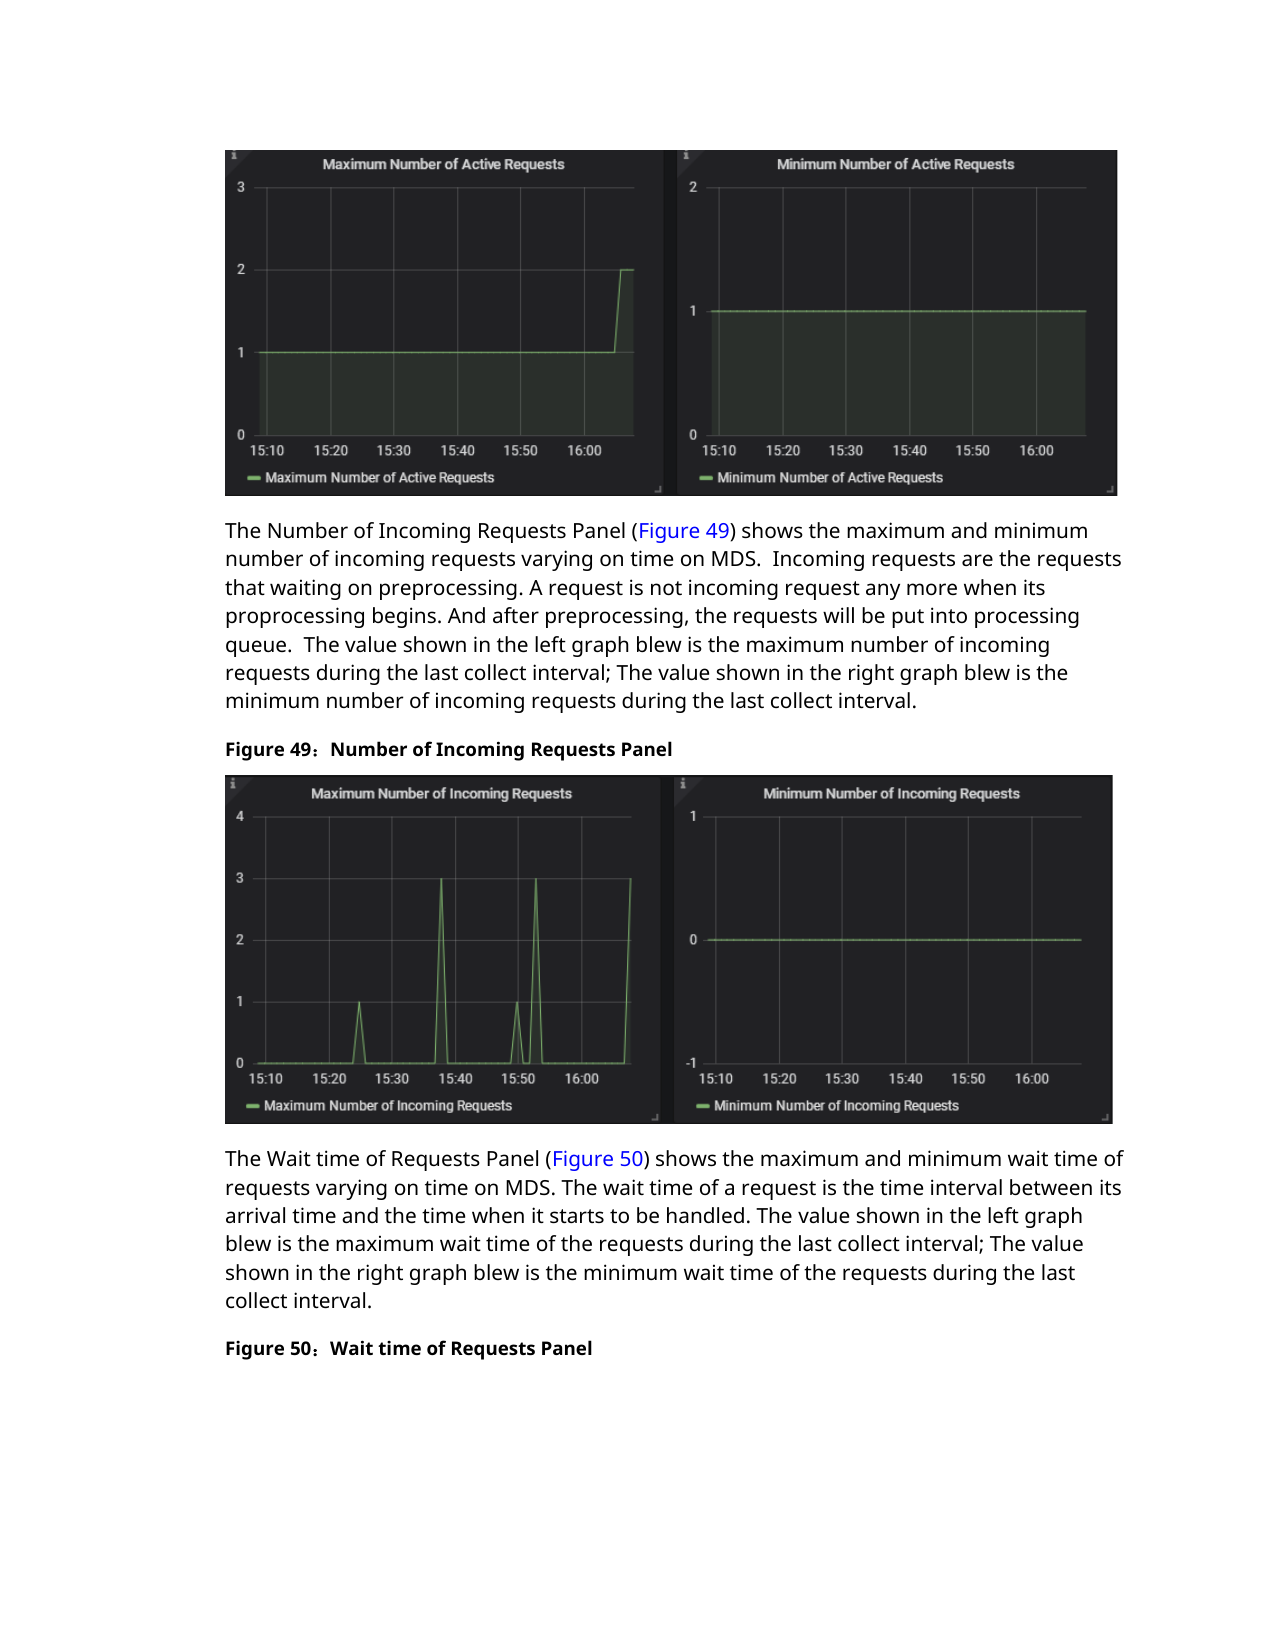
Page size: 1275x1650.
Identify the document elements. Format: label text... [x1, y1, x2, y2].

text The Wait time of Requests Panel (Figure 50) shows the maximum and minimum wait time of requests varying on time on MDS. The wait time of a request is the time interval between its arrival time and the time when it starts to be handled. The value shown in the left graph blew is the maximum wait time of the requests during the last collect interval; The value shown in the right graph blew is the minimum wait time of the requests during the last collect interval. [225, 1144, 1125, 1315]
text Figure 49：Number of Incoming Requests Panel [225, 736, 1125, 761]
text Figure 50：Wait time of Requests Panel [225, 1336, 1125, 1361]
picture [225, 150, 1118, 496]
picture [225, 775, 1113, 1124]
text The Number of Incoming Requests Panel (Figure 49) shows the maximum and minimum number of incoming requests varying on time on MDS. Incoming requests are the requests that waiting on preprocessing. A request is not incoming request any more when its proprocessing begins. And after preprocessing, the requests will be put into processing queue. The value shown in the left graph blew is the maximum number of incoming requests during the last collect interval; The value shown in the right graph blew is the minimum number of incoming requests during the last collect interval. [225, 516, 1125, 715]
